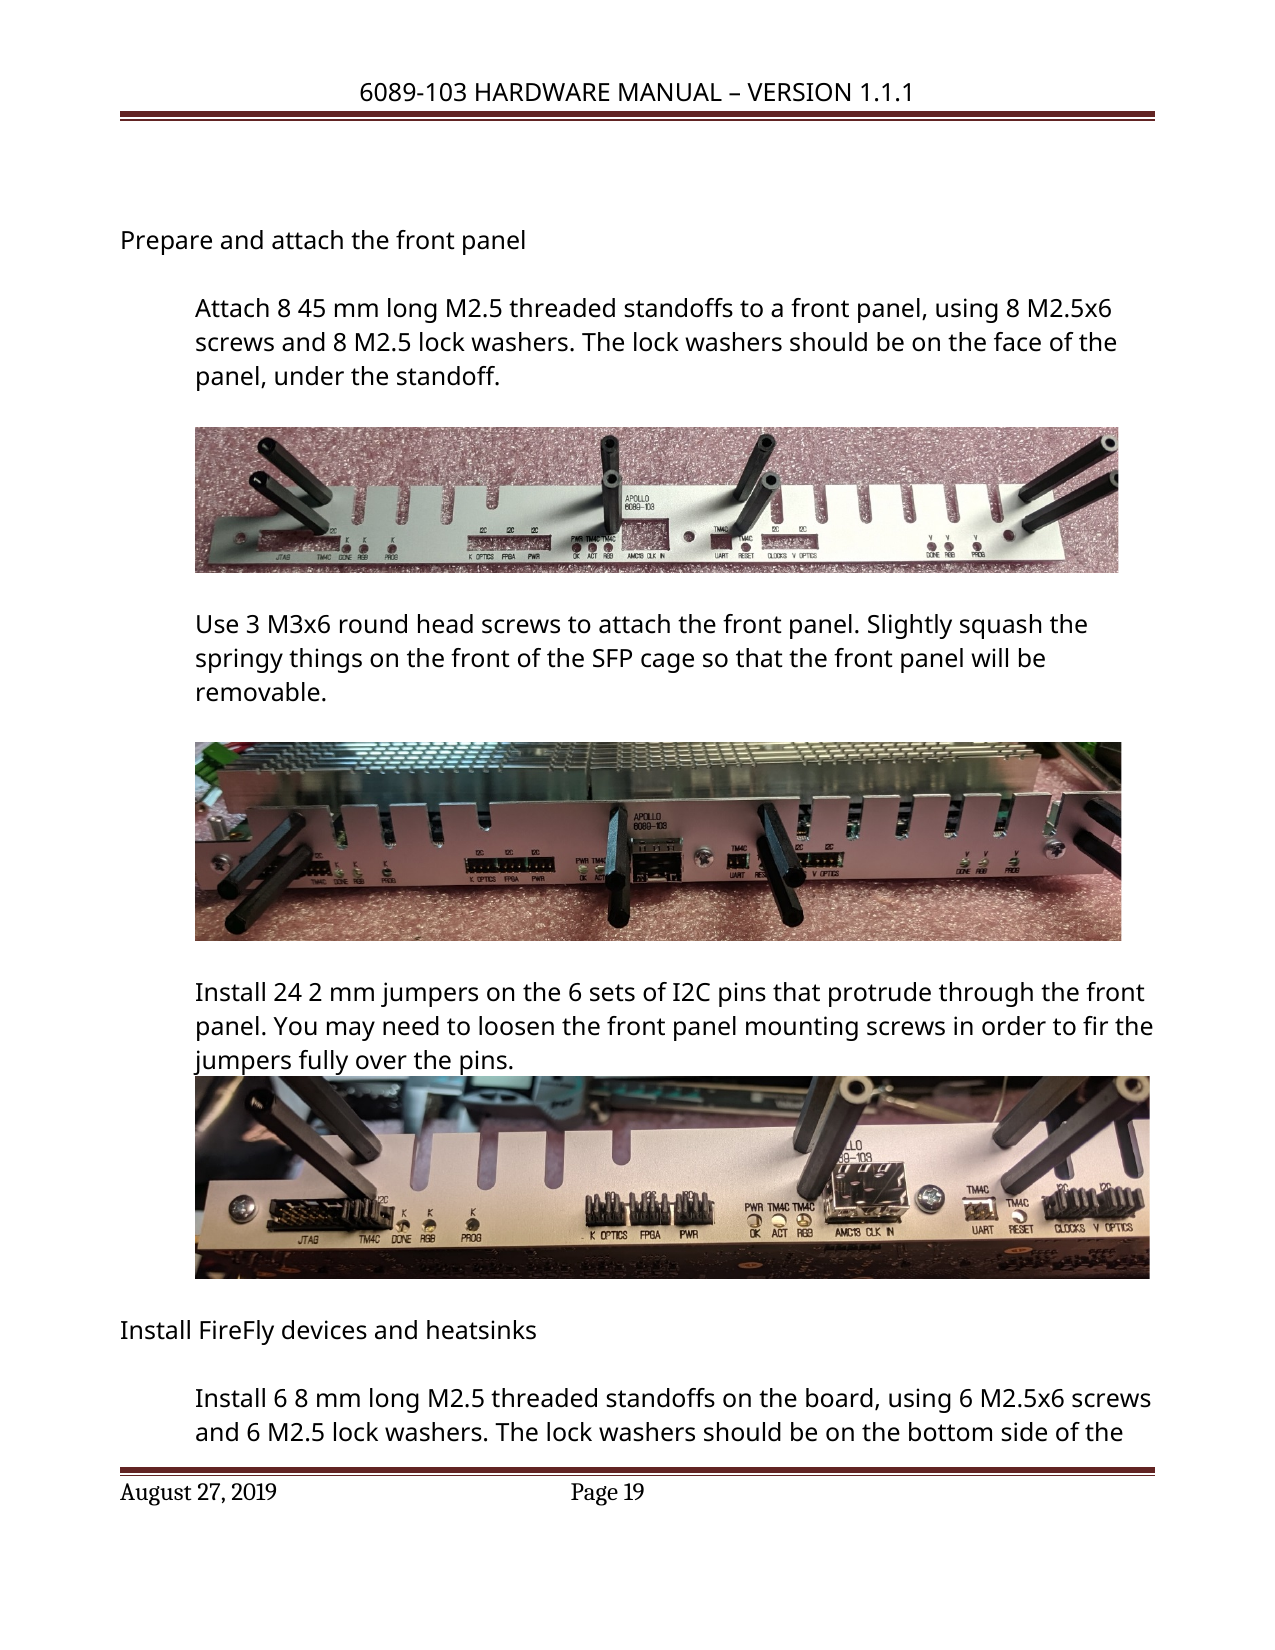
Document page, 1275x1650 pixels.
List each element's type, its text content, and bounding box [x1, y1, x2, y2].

text Prepare and attach the front panel [120, 223, 1155, 257]
text Install FireFly devices and heatsinks [120, 1312, 1155, 1347]
picture [195, 427, 1119, 573]
text Attach 8 45 mm long M2.5 threaded standoffs to a front panel, using 8 M2.5x6 screws and 8 M2.5 lock washers. The lock washers should be on the face of the panel, under the standoff. [195, 291, 1155, 393]
text Install 24 2 mm jumpers on the 6 sets of I2C pins that protrude through the front panel. You may need to loosen the front panel mounting screws in order to fir the jumpers fully over the pins. [195, 974, 1155, 1077]
picture [195, 1076, 1150, 1279]
picture [195, 742, 1122, 941]
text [195, 1381, 1155, 1449]
text Use 3 M3x6 round head screws to attach the front panel. Slightly squash the springy things on the front of the SFP cage so that the front panel will be removable. [195, 606, 1155, 709]
